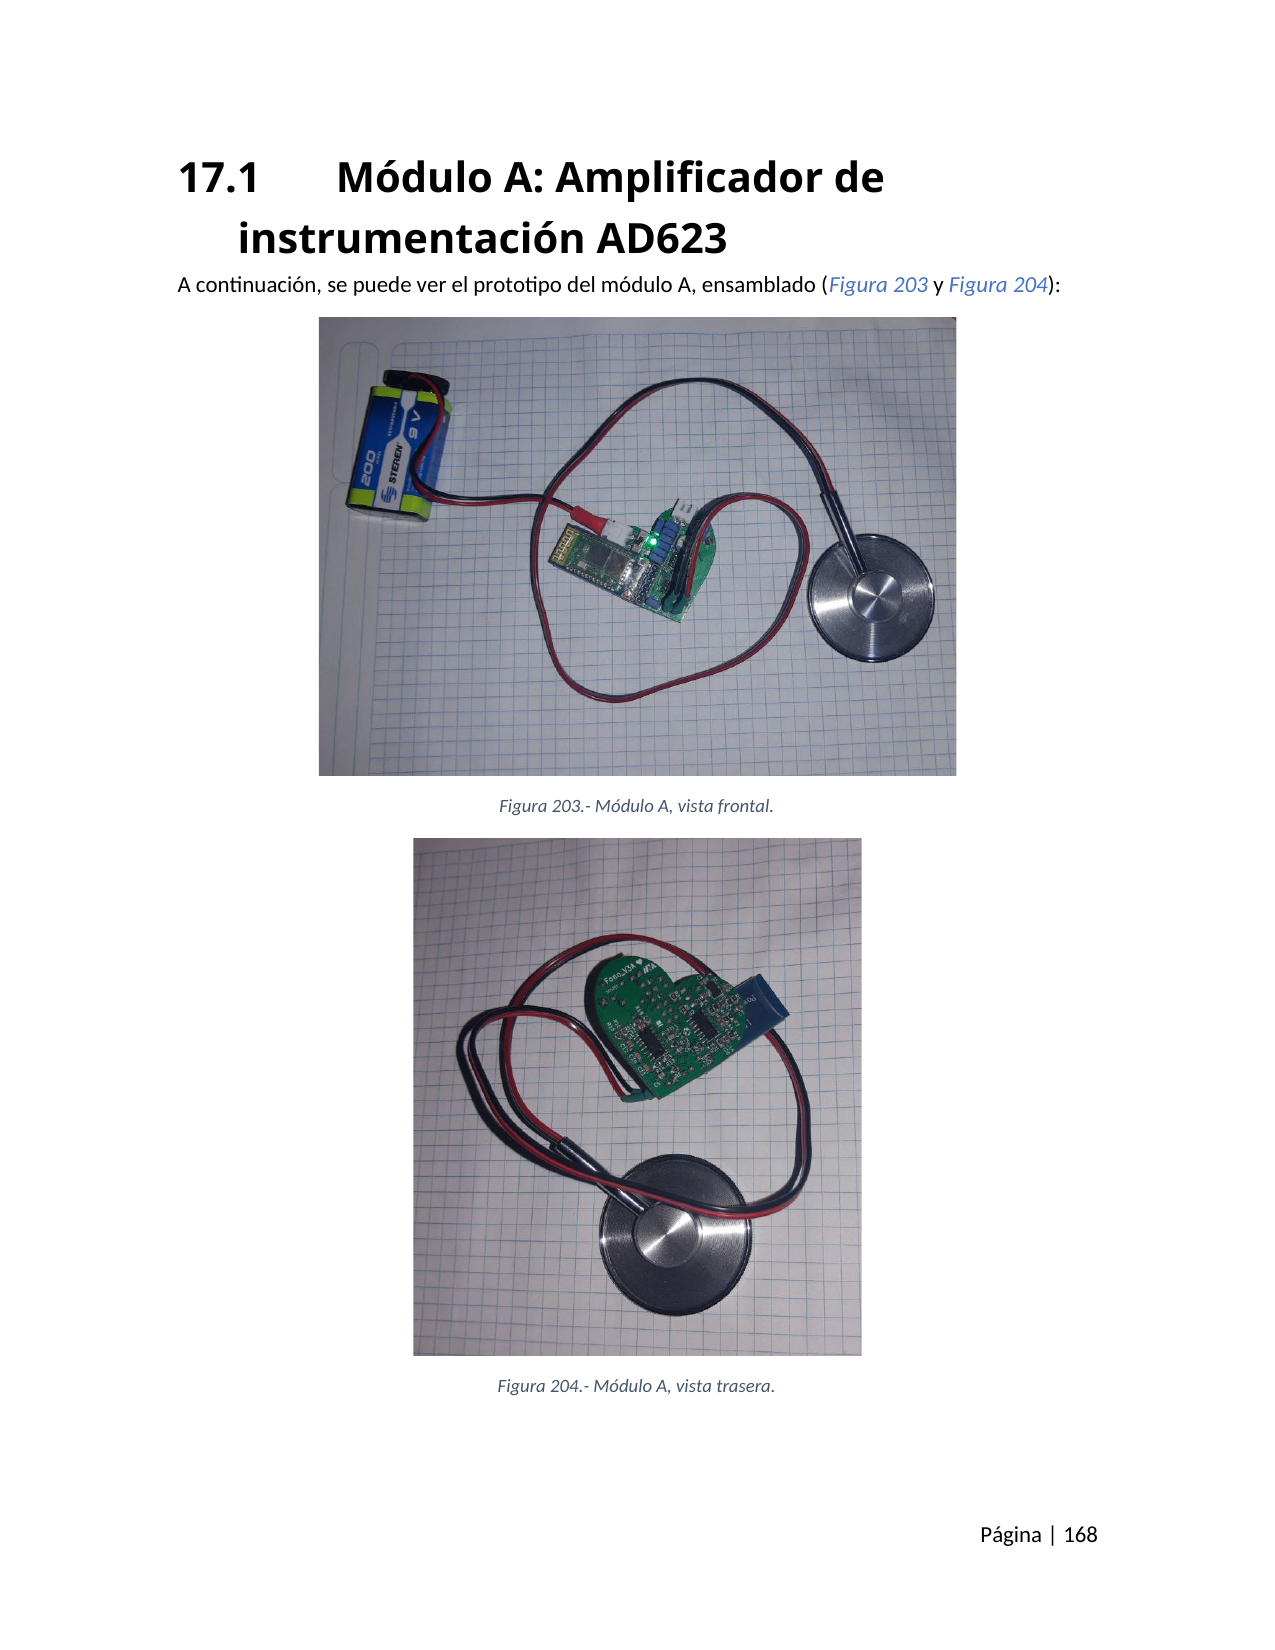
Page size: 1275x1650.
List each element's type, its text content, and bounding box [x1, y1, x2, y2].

text A continuación, se puede ver el prototipo del módulo A, ensamblado (Figura 203 y Figura 204): [177, 270, 1098, 298]
subtitle Módulo A: Amplificador de instrumentación AD623 [177, 148, 1098, 266]
picture [318, 317, 957, 776]
picture [413, 838, 862, 1356]
